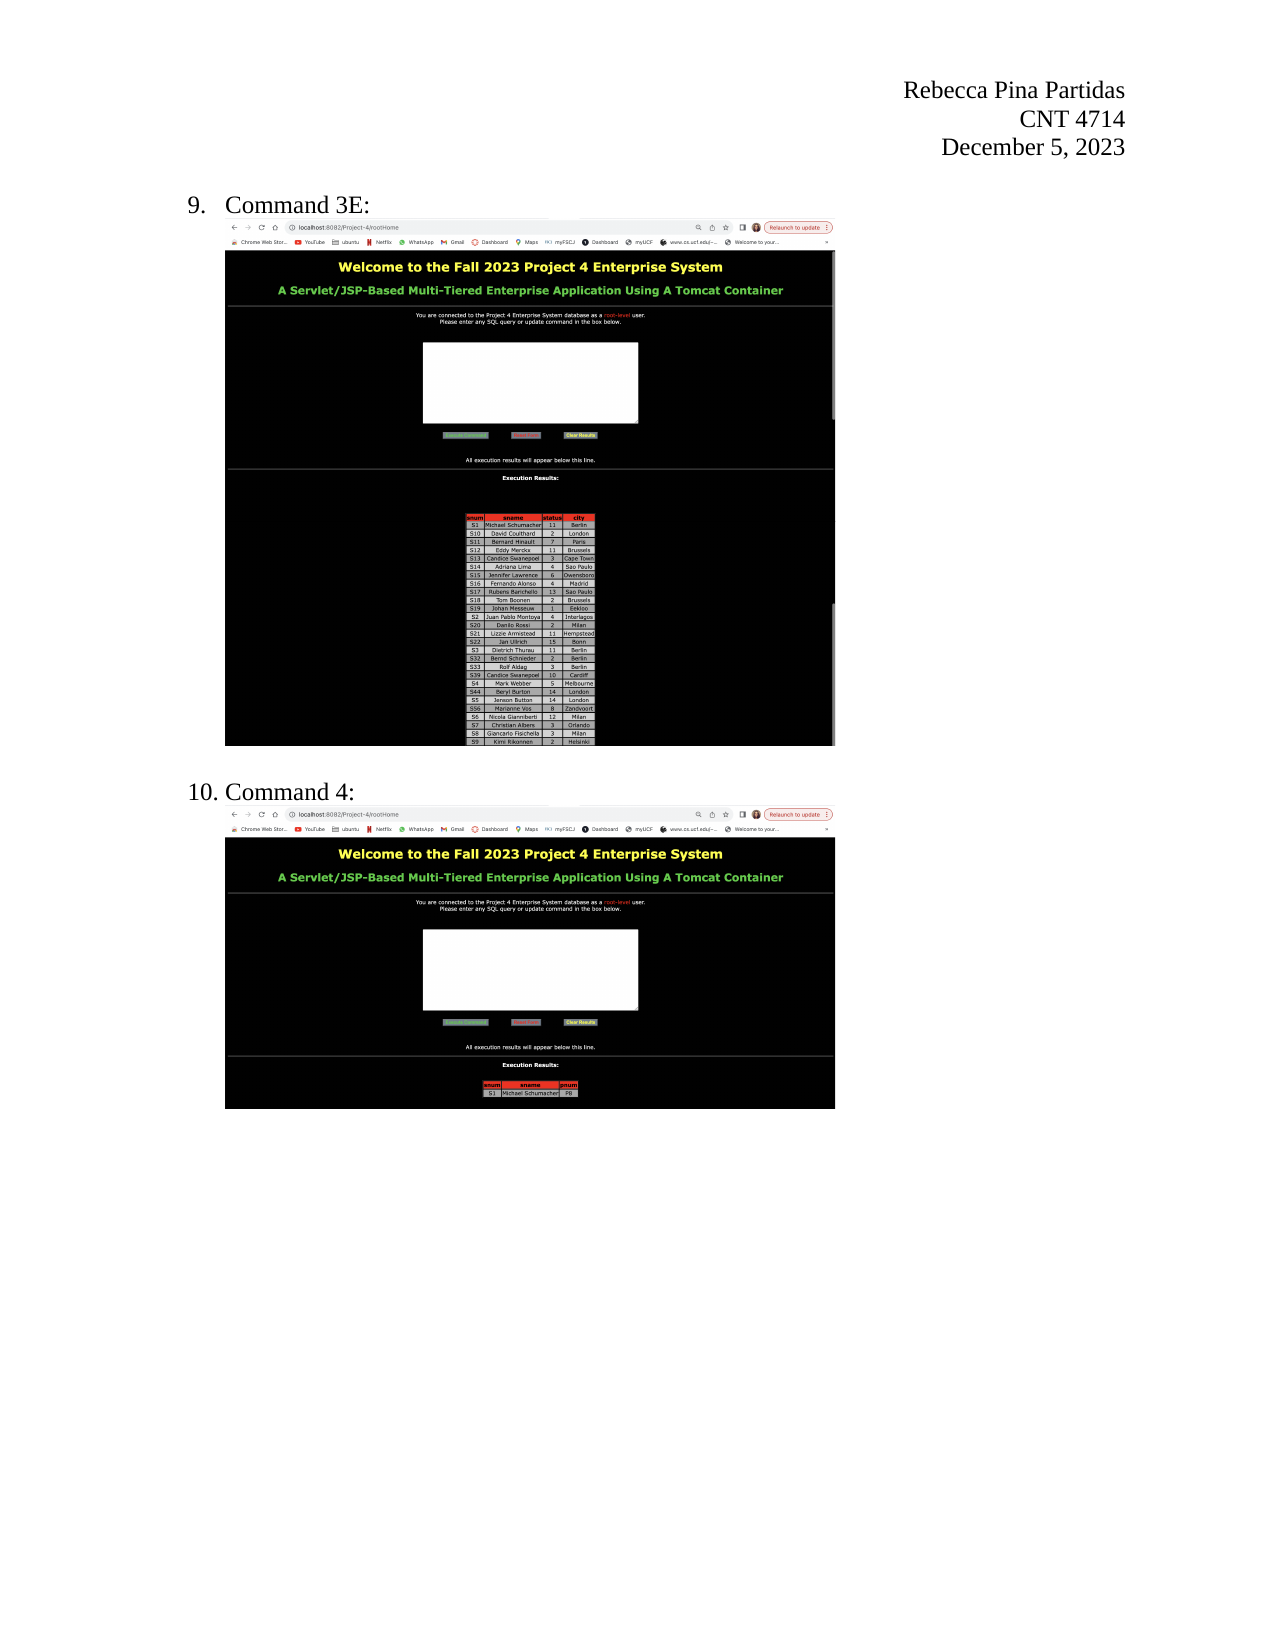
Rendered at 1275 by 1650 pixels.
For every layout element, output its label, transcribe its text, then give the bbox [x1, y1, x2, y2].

list Command 4: [187, 777, 1125, 805]
picture [225, 805, 836, 1109]
picture [225, 218, 836, 746]
list Command 3E: [187, 190, 1125, 219]
